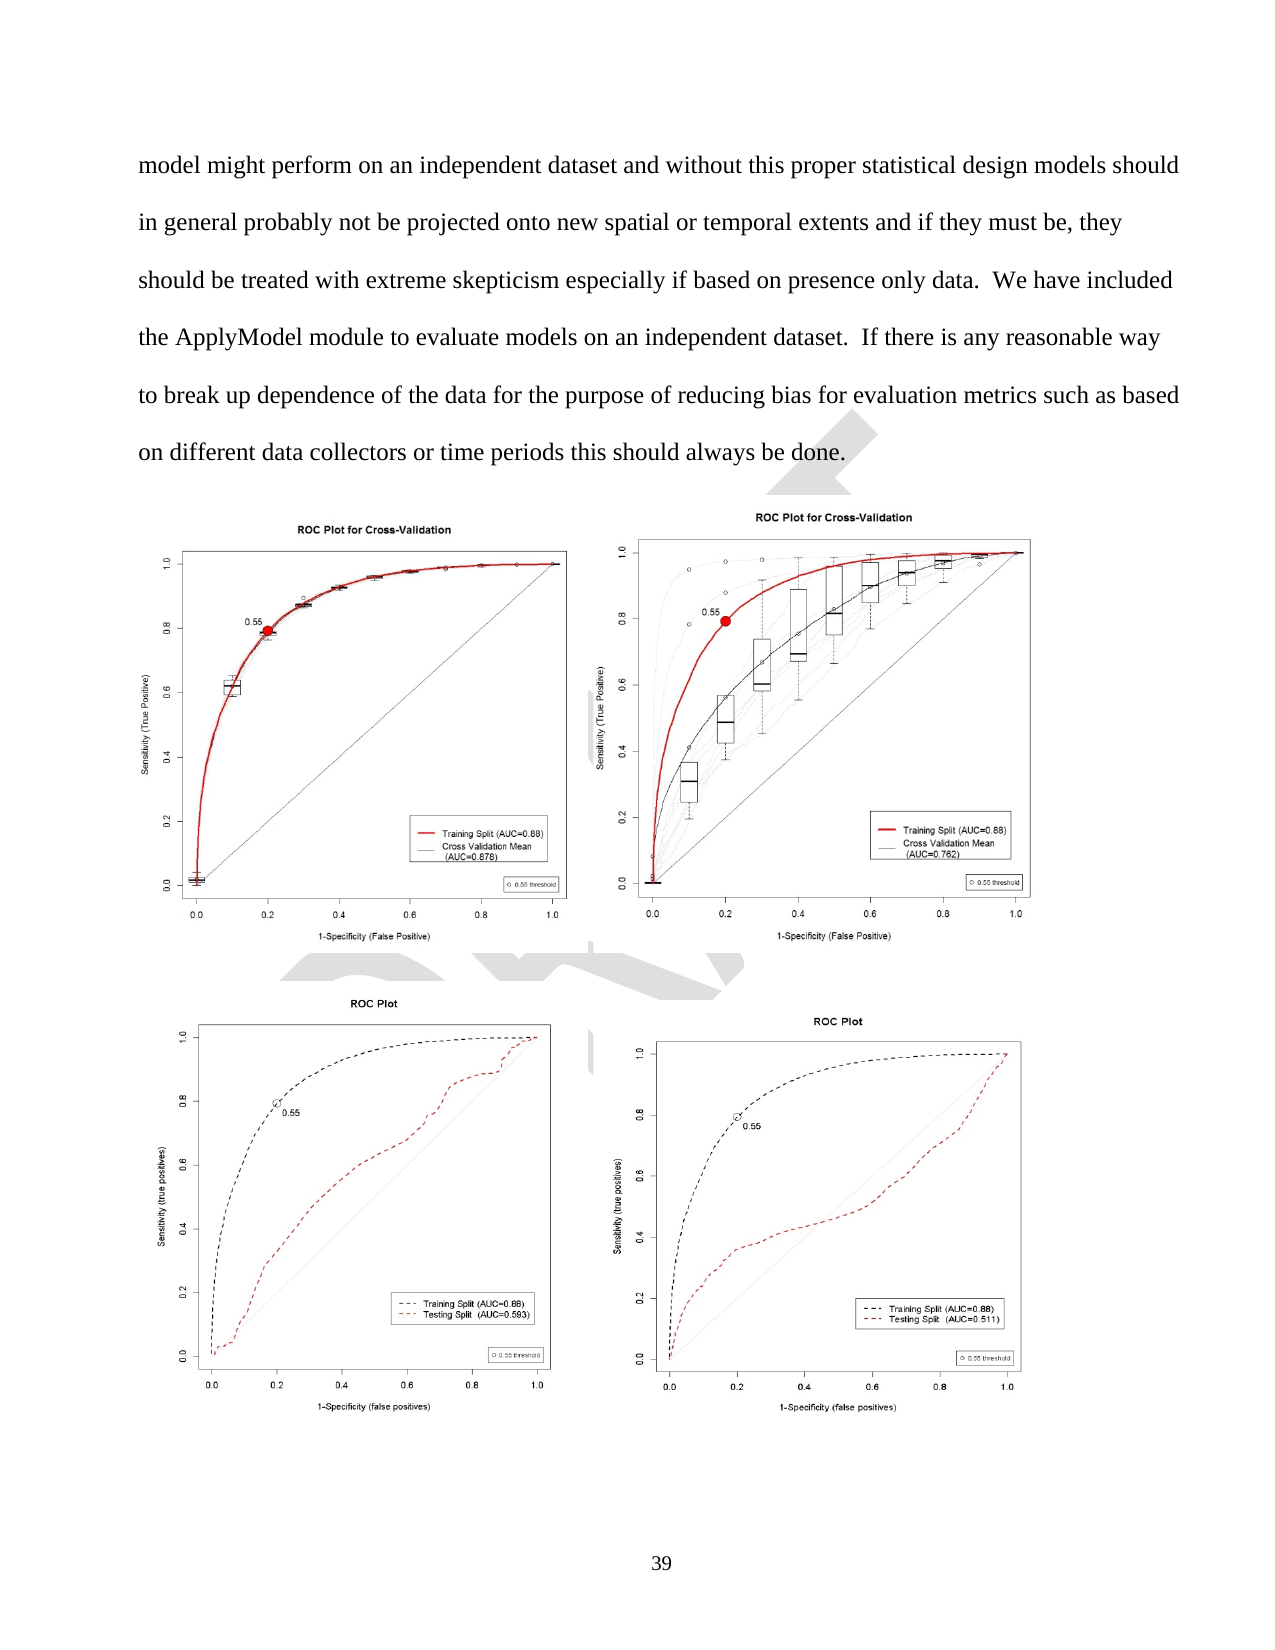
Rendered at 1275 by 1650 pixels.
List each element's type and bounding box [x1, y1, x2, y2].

picture [593, 495, 1053, 953]
picture [138, 507, 588, 953]
picture [593, 1000, 1061, 1423]
text [138, 150, 1185, 466]
picture [138, 981, 588, 1423]
